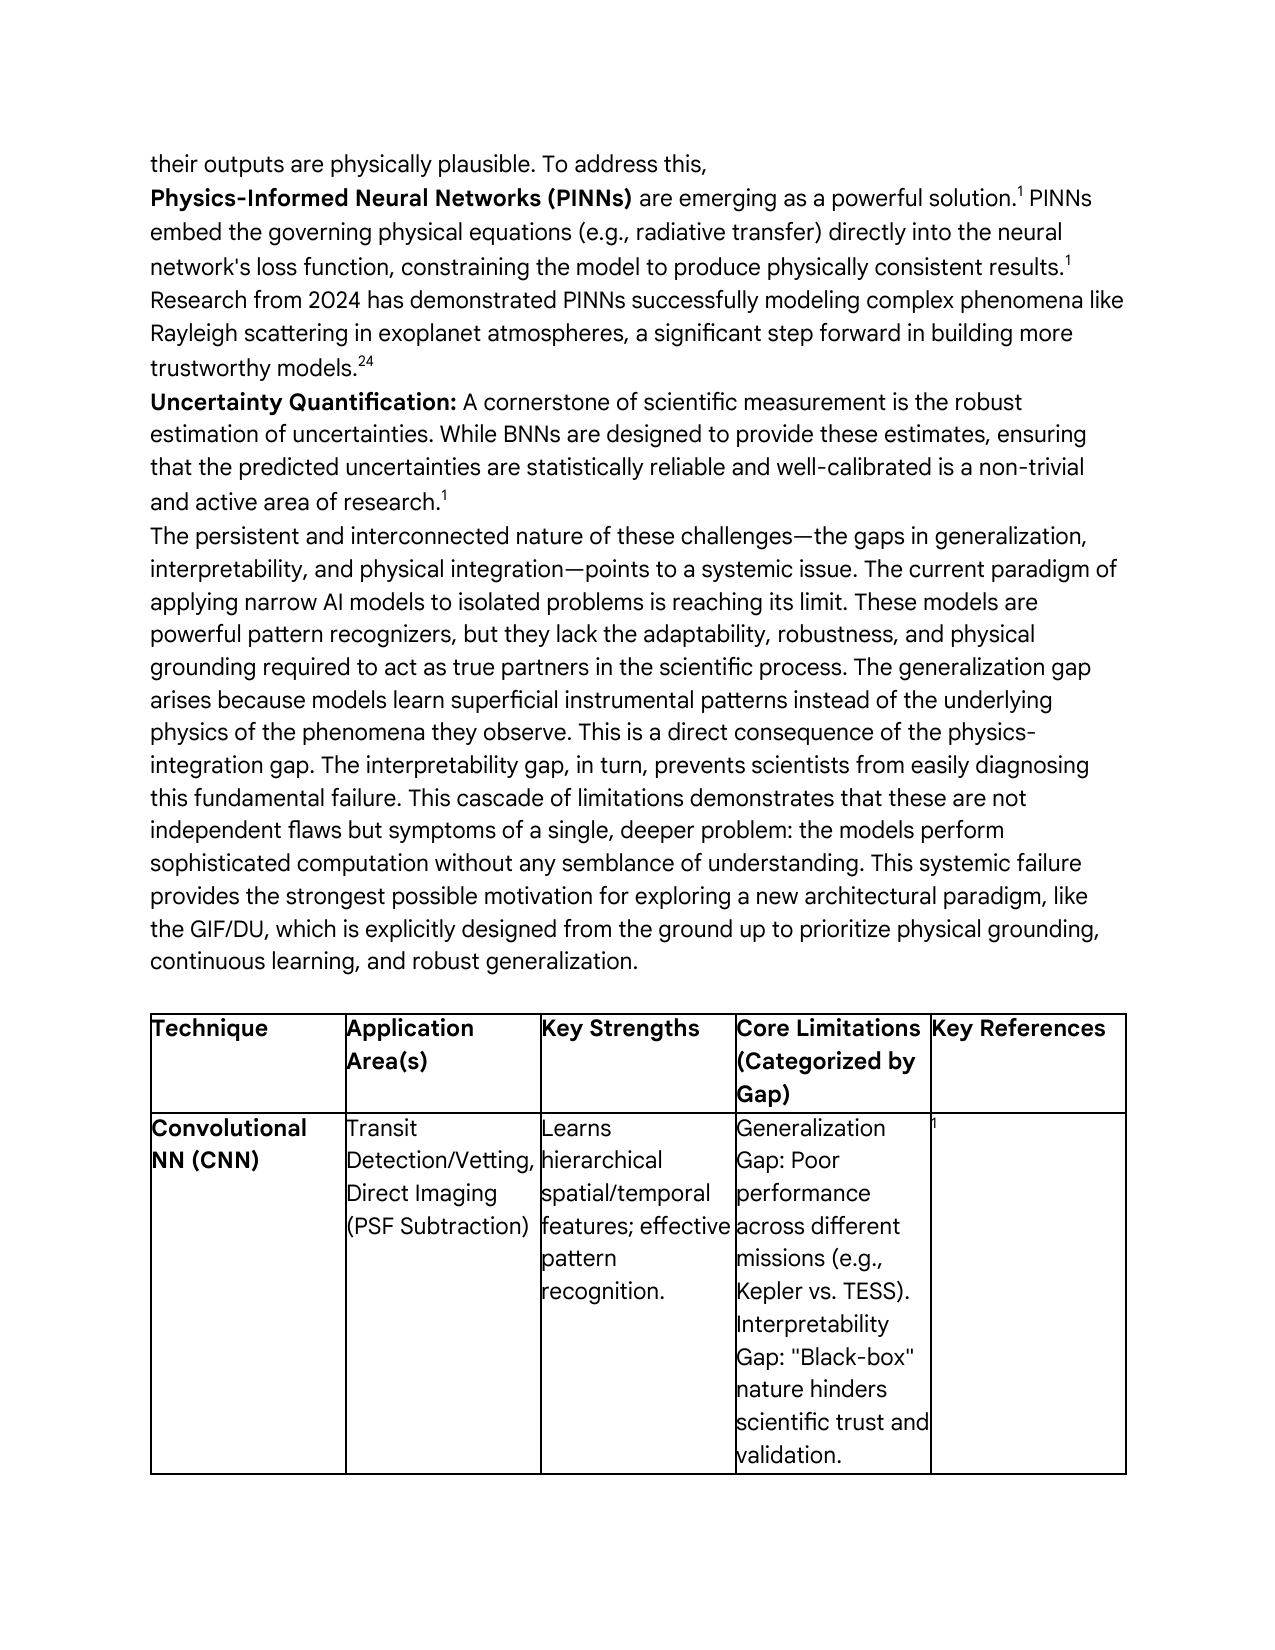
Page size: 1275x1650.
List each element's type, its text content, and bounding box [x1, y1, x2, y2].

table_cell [542, 1114, 735, 1473]
table_header Core Limitations (Categorized by Gap) [737, 1015, 930, 1112]
table_header Key Strengths [542, 1015, 735, 1112]
table_header Key References [932, 1015, 1125, 1112]
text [150, 150, 1125, 179]
table_cell 1 [932, 1114, 1125, 1473]
text Physics-Informed Neural Networks (PINNs) are emerging as a powerful solution.1 PINNs embed the governing physical equations (e.g., radiative transfer) directly into the neural network's loss function, constraining the model to produce physically consistent results.1 Research from 2024 has demonstrated PINNs successfully modeling complex phenomena like Rayleigh scattering in exoplanet atmospheres, a significant step forward in building more trustworthy models.24 [150, 183, 1125, 384]
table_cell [347, 1114, 540, 1473]
table_header Technique [152, 1015, 345, 1112]
text Uncertainty Quantification: A cornerstone of scientific measurement is the robust estimation of uncertainties. While BNNs are designed to provide these estimates, ensuring that the predicted uncertainties are statistically reliable and well-calibrated is a non-trivial and active area of research.1 [150, 388, 1125, 518]
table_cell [737, 1114, 930, 1473]
table_header Application Area(s) [347, 1015, 540, 1112]
text The persistent and interconnected nature of these challenges—the gaps in generalization, interpretability, and physical integration—points to a systemic issue. The current paradigm of applying narrow AI models to isolated problems is reaching its limit. These models are powerful pattern recognizers, but they lack the adaptability, robustness, and physical grounding required to act as true partners in the scientific process. The generalization gap arises because models learn superficial instrumental patterns instead of the underlying physics of the phenomena they observe. This is a direct consequence of the physics-integration gap. The interpretability gap, in turn, prevents scientists from easily diagnosing this fundamental failure. This cascade of limitations demonstrates that these are not independent flaws but symptoms of a single, deeper problem: the models perform sophisticated computation without any semblance of understanding. This systemic failure provides the strongest possible motivation for exploring a new architectural paradigm, like the GIF/DU, which is explicitly designed from the ground up to prioritize physical grounding, continuous learning, and robust generalization. [150, 522, 1125, 976]
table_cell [152, 1114, 345, 1473]
